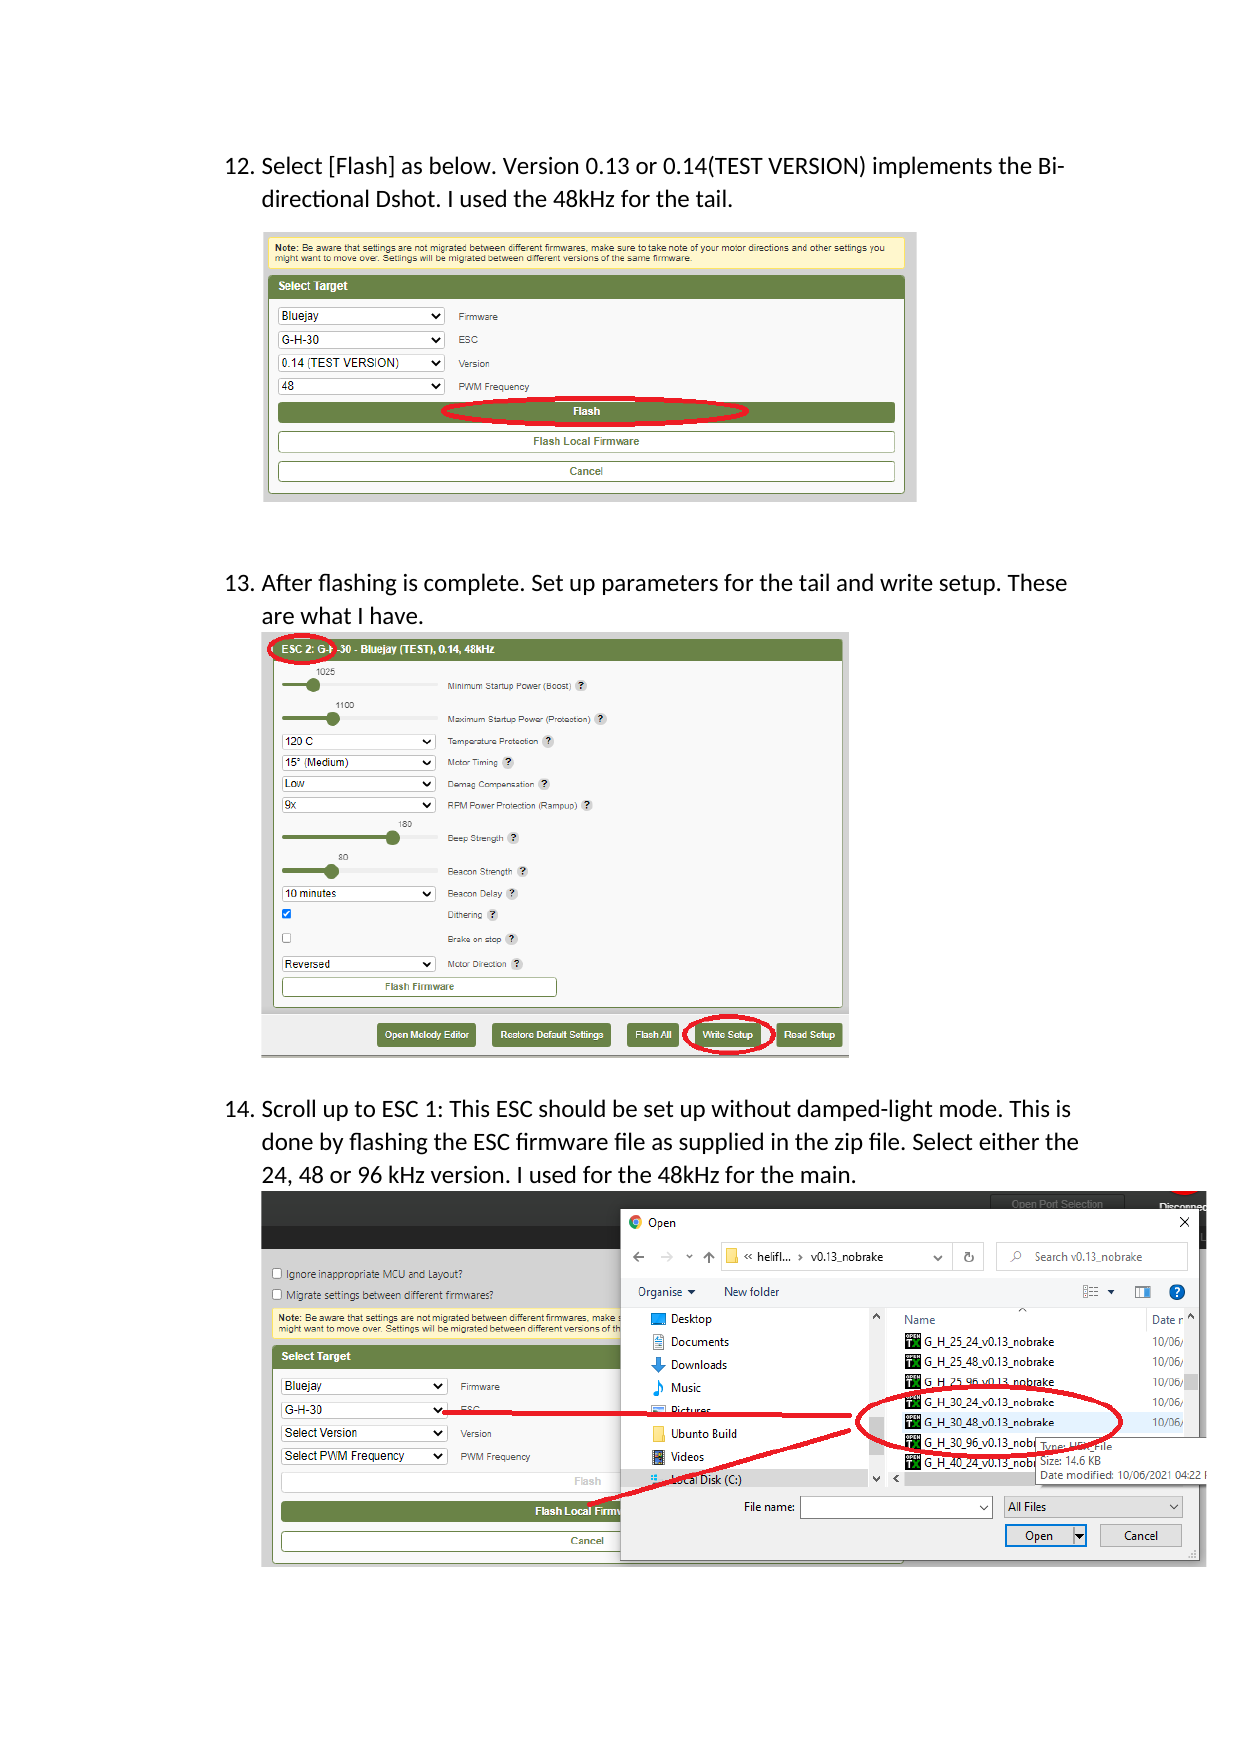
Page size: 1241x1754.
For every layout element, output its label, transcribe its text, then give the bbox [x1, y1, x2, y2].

picture [261, 632, 849, 1058]
list After flashing is complete. Set up parameters for the tail and write setup. These are what I have. [224, 567, 1090, 631]
list Select [Flash] as below. Version 0.13 or 0.14(TEST VERSION) implements the Bi-directional Dshot. I used the 48kHz for the tail. [224, 150, 1090, 213]
picture [261, 1191, 1207, 1567]
picture [263, 232, 917, 502]
list Scroll up to ESC 1: This ESC should be set up without damped-light mode. This is done by flashing the ESC firmware file as supplied in the zip file. Select either the 24, 48 or 96 kHz version. I used for the 48kHz for the main. [224, 1093, 1090, 1189]
